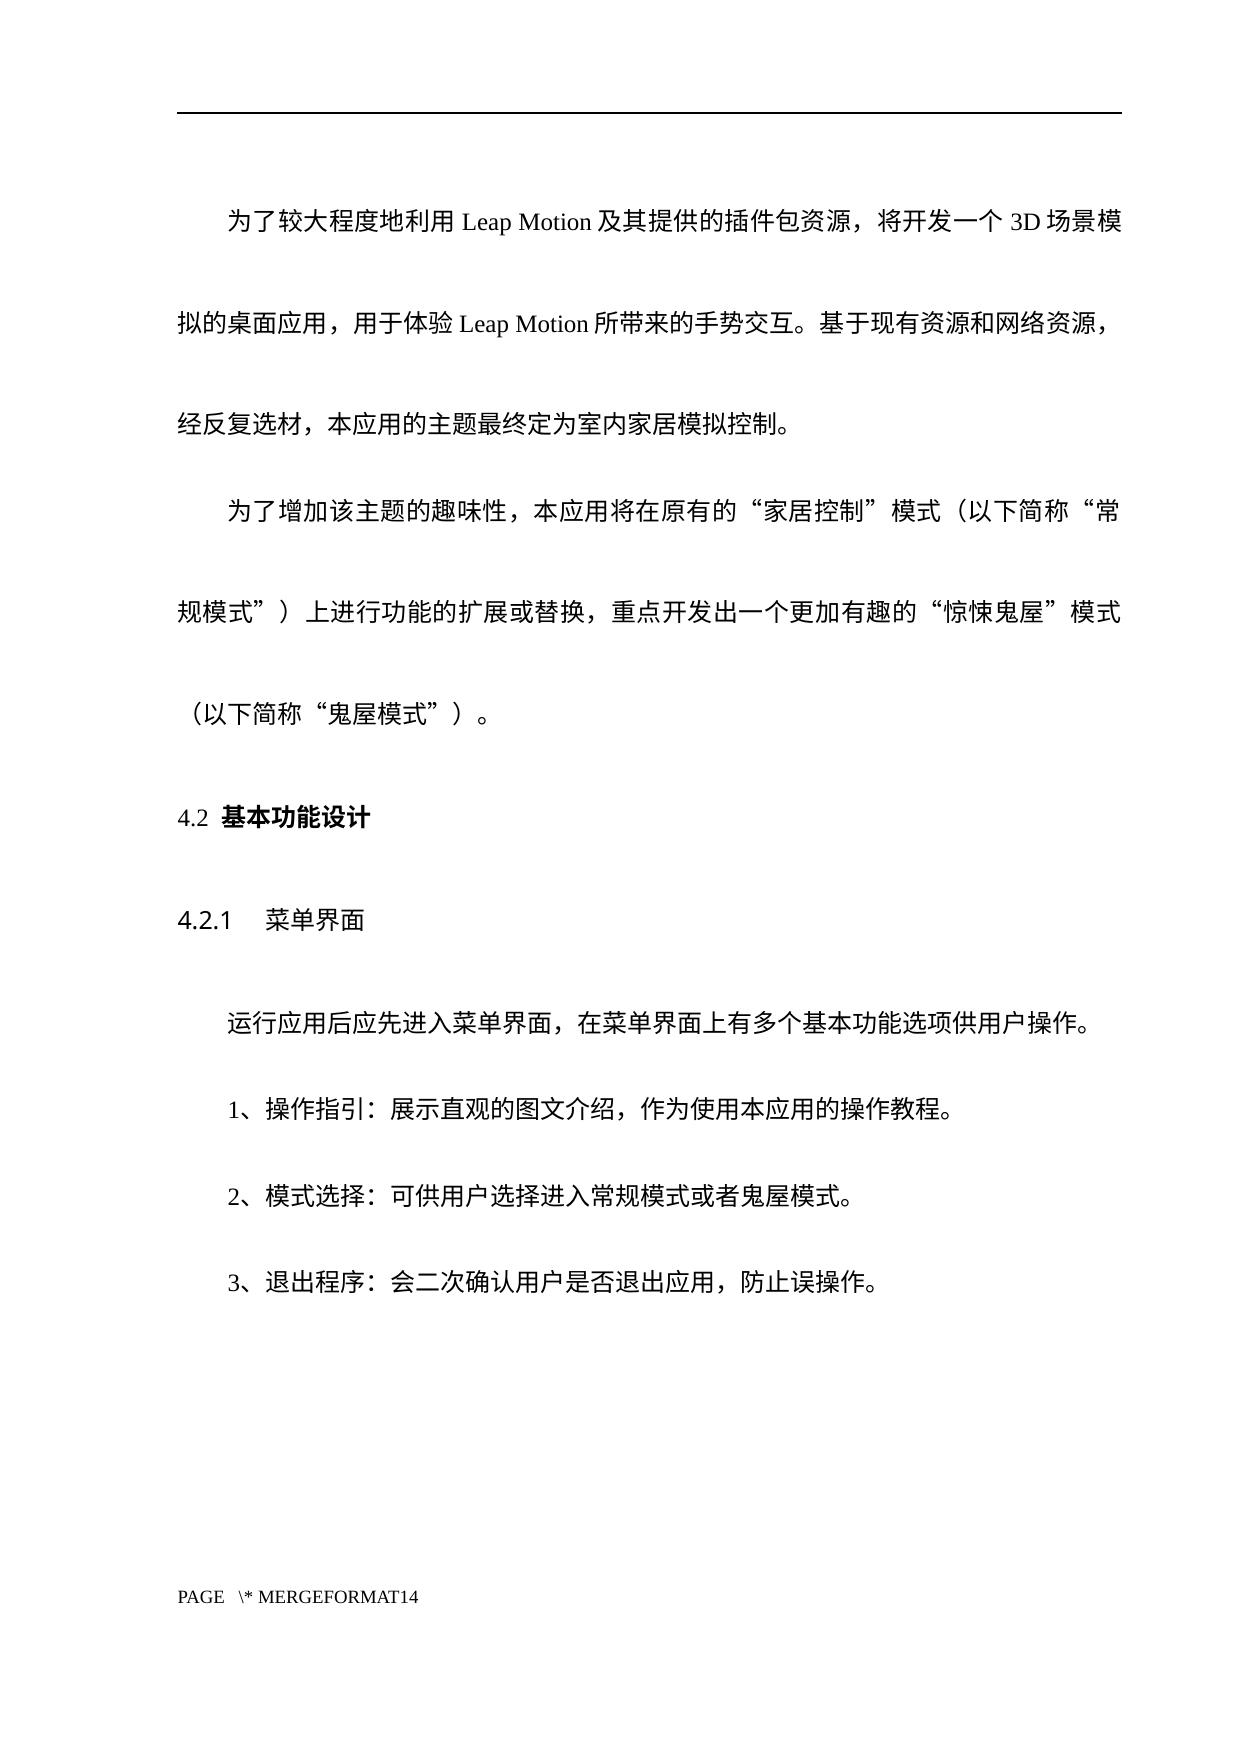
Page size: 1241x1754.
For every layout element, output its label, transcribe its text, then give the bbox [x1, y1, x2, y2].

list 退出程序：会二次确认用户是否退出应用，防止误操作。 [177, 1246, 1122, 1314]
subtitle 菜单界面 [177, 885, 1122, 953]
text 运行应用后应先进入菜单界面，在菜单界面上有多个基本功能选项供用户操作。 [177, 988, 1122, 1056]
list 操作指引：展示直观的图文介绍，作为使用本应用的操作教程。 [177, 1074, 1122, 1142]
subtitle 基本功能设计 [177, 782, 1122, 850]
text 为了较大程度地利用Leap Motion及其提供的插件包资源，将开发一个3D场景模拟的桌面应用，用于体验Leap Motion所带来的手势交互。基于现有资源和网络资源，经反复选材，本应用的主题最终定为室内家居模拟控制。 [177, 185, 1122, 457]
list 模式选择：可供用户选择进入常规模式或者鬼屋模式。 [177, 1160, 1122, 1228]
text 为了增加该主题的趣味性，本应用将在原有的“家居控制”模式（以下简称“常规模式”）上进行功能的扩展或替换，重点开发出一个更加有趣的“惊悚鬼屋”模式（以下简称“鬼屋模式”）。 [177, 475, 1122, 747]
